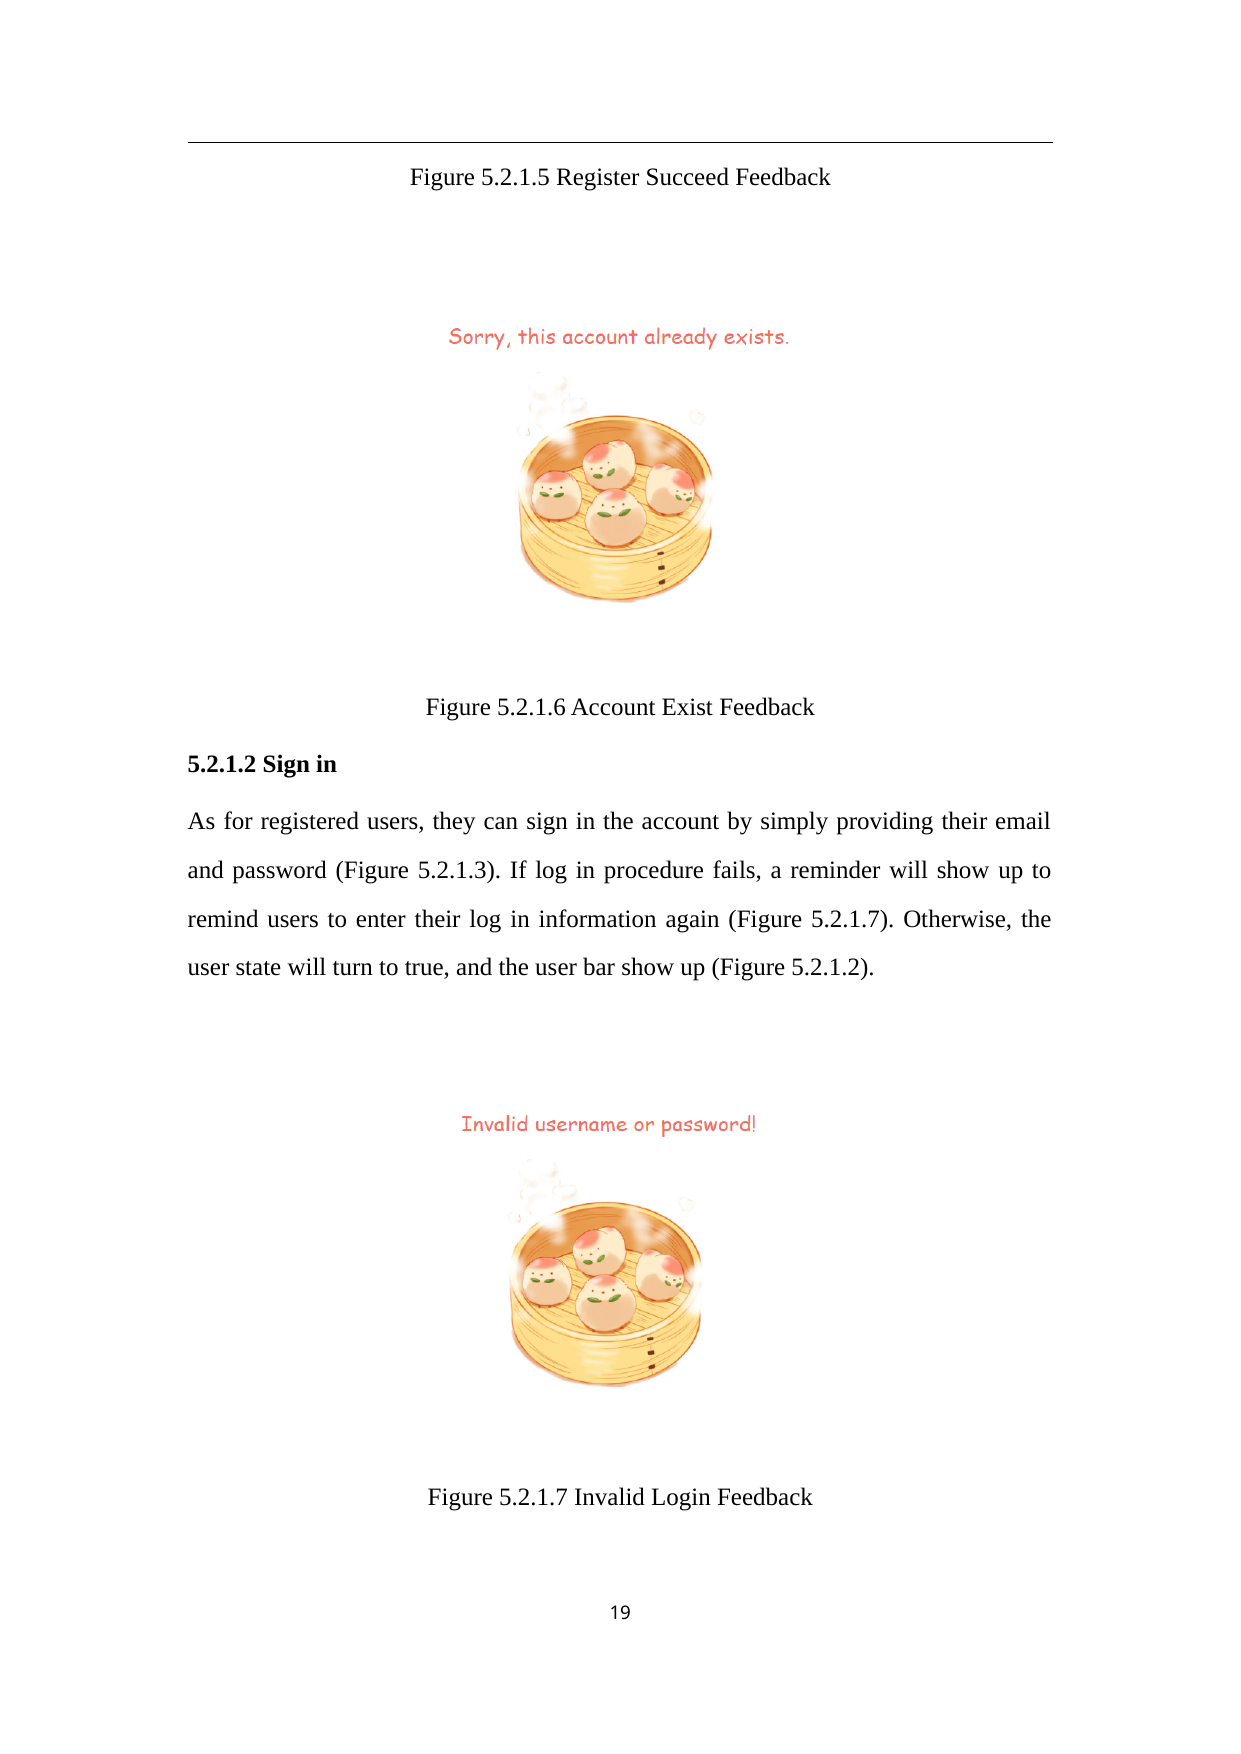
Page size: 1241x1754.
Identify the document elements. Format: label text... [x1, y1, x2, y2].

picture [187, 274, 1053, 662]
picture [187, 1065, 1053, 1452]
subtitle 5.2.1.2 Sign in [187, 747, 1053, 779]
text As for registered users, they can sign in the account by simply providing their email and password (Figure 5.2.1.3). If log in procedure fails, a reminder will show up to remind users to enter their log in information again (Figure 5.2.1.7). Otherwise, the user state will turn to true, and the user bar show up (Figure 5.2.1.2). [187, 804, 1053, 983]
text Figure 5.2.1.6 Account Exist Feedback [187, 690, 1053, 722]
text Figure 5.2.1.7 Invalid Login Feedback [187, 1480, 1053, 1513]
text Figure 5.2.1.5 Register Succeed Feedback [187, 160, 1053, 192]
